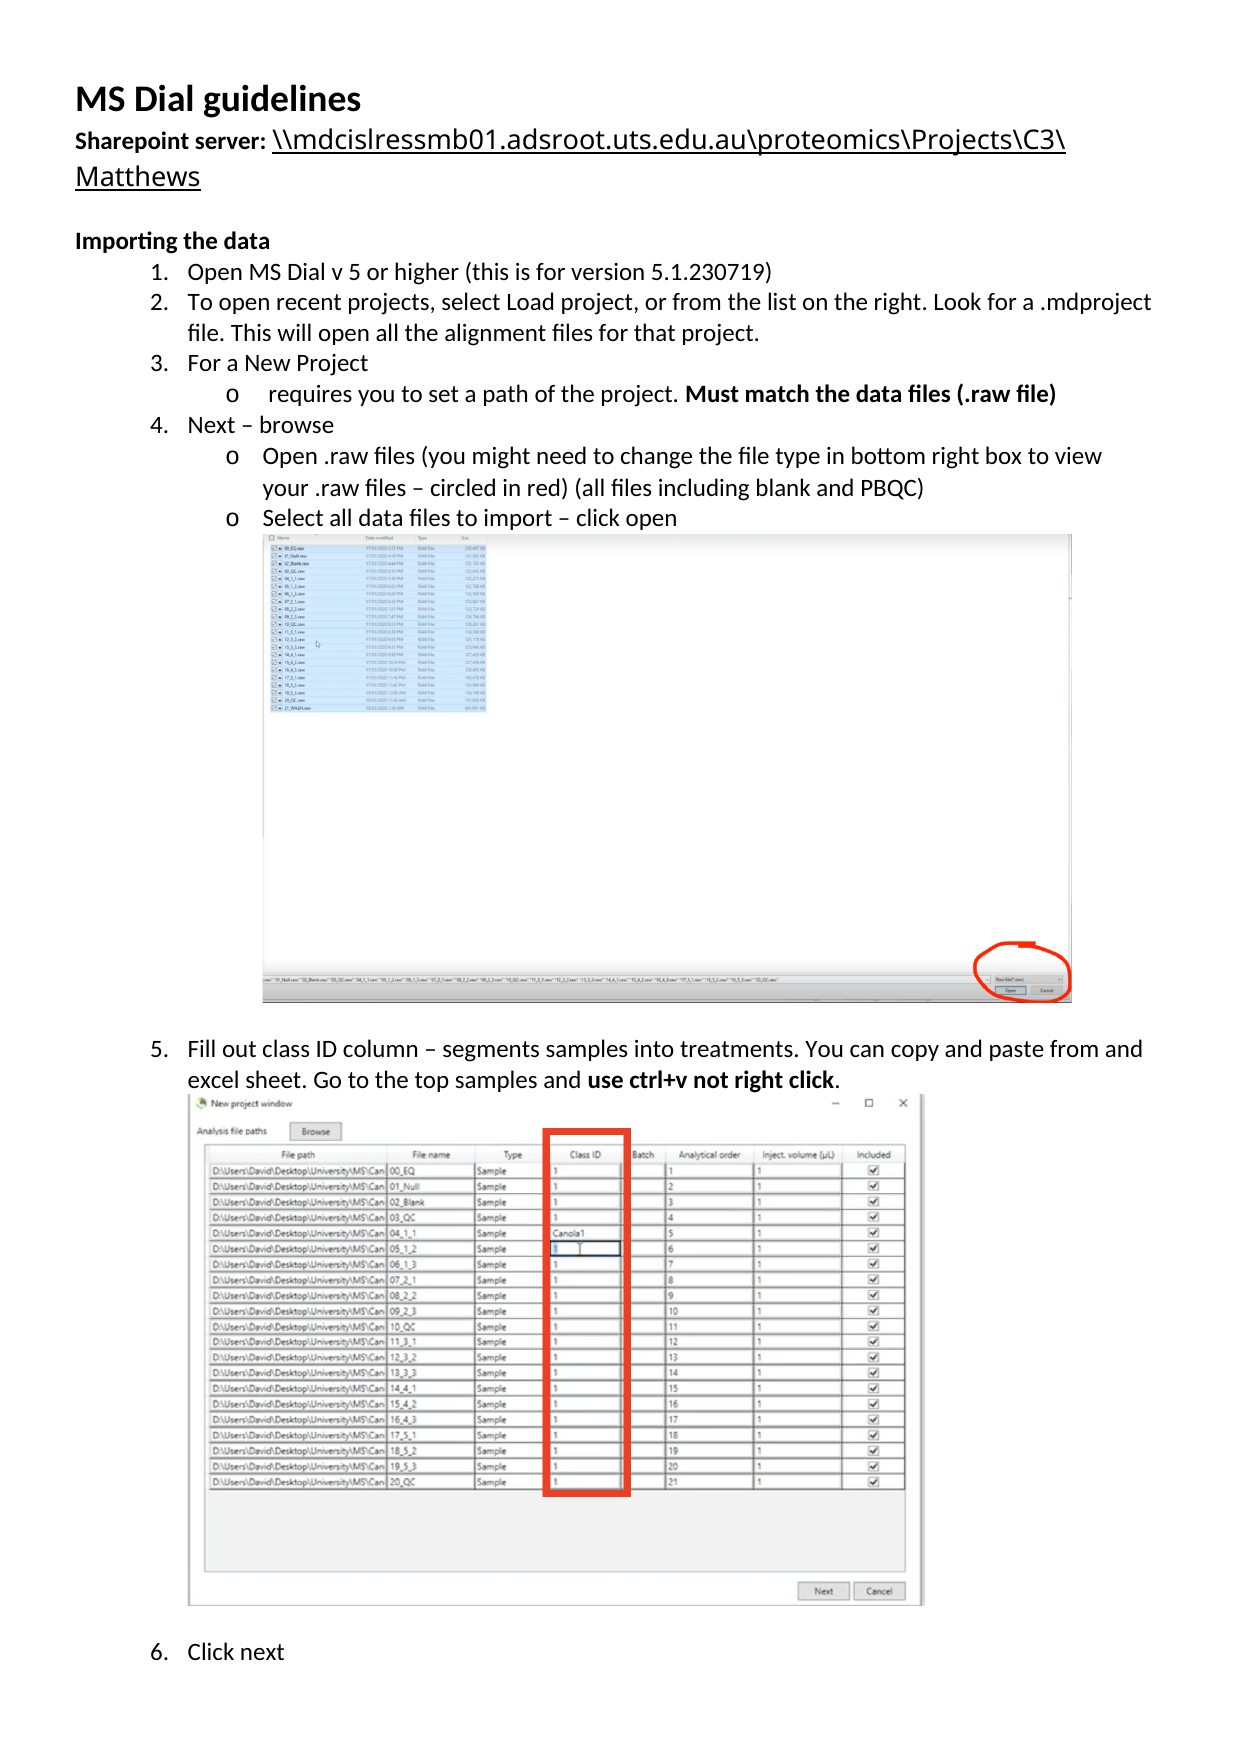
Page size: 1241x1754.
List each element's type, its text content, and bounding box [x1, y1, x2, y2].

list requires you to set a path of the project. Must match the data files (.raw file) [225, 378, 1165, 409]
list Fill out class ID column – segments samples into treatments. You can copy and paste from and excel sheet. Go to the top samples and use ctrl+v not right click. [150, 1033, 1165, 1094]
picture [187, 1094, 926, 1606]
text Importing the data [75, 225, 1165, 256]
list Next – browse [150, 409, 1165, 440]
text Sharepoint server: \\mdcislressmb01.adsroot.uts.edu.au\proteomics\Projects\C3\Matthews [75, 121, 1165, 194]
list To open recent projects, select Load project, or from the list on the right. Look for a .mdproject file. This will open all the alignment files for that project. [150, 286, 1165, 347]
list Open MS Dial v 5 or higher (this is for version 5.1.230719) [150, 256, 1165, 286]
text MS Dial guidelines [75, 75, 1165, 121]
picture [262, 534, 1072, 1003]
list Open .raw files (you might need to change the file type in bottom right box to view your .raw files – circled in red) (all files including blank and PBQC) [225, 440, 1165, 502]
list Click next [150, 1636, 1165, 1666]
list For a New Project [150, 347, 1165, 378]
